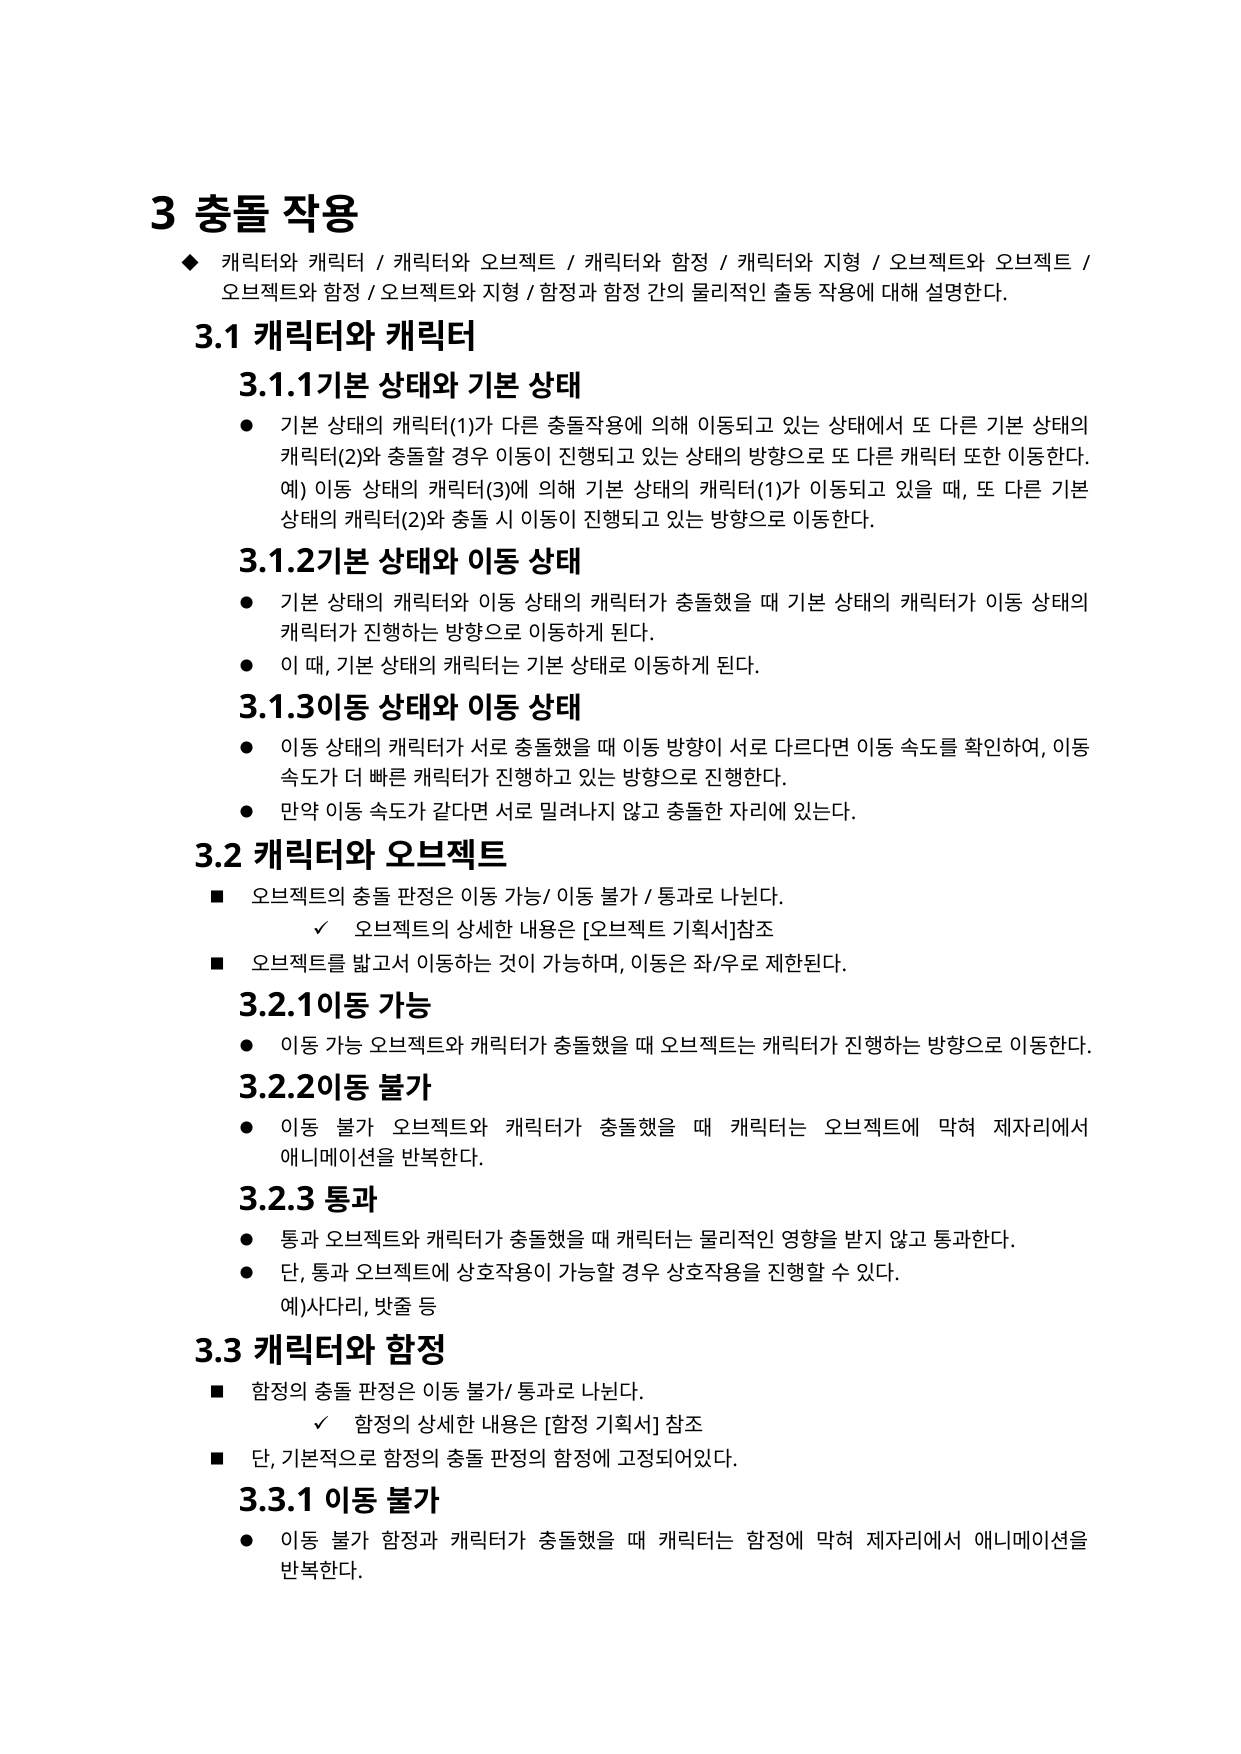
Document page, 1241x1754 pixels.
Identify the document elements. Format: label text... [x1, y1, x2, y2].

text 캐릭터와 캐릭터 [194, 309, 1090, 358]
text 기본 상태와 기본 상태 [239, 361, 1090, 407]
text 만약 이동 속도가 같다면 서로 밀려나지 않고 충돌한 자리에 있는다. [239, 795, 1090, 825]
text 이동 가능 [239, 980, 1090, 1026]
list 예) 이동 상태의 캐릭터(3)에 의해 기본 상태의 캐릭터(1)가 이동되고 있을 때, 또 다른 기본 상태의 캐릭터(2)와 충돌 시 이동이 진행되고 있는 방향으로 이동한다. [281, 473, 1090, 534]
text 캐릭터와 캐릭터 / 캐릭터와 오브젝트 / 캐릭터와 함정 / 캐릭터와 지형 / 오브젝트와 오브젝트 / 오브젝트와 함정 / 오브젝트와 지형 / 함정과 함정 간의 물리적인 출동 작용에 대해 설명한다. [179, 246, 1090, 306]
list 함정의 상세한 내용은 [함정 기획서] 참조 [312, 1408, 1090, 1439]
text 오브젝트를 밟고서 이동하는 것이 가능하며, 이동은 좌/우로 제한된다. [209, 947, 1090, 977]
text 기본 상태의 캐릭터와 이동 상태의 캐릭터가 충돌했을 때 기본 상태의 캐릭터가 이동 상태의 캐릭터가 진행하는 방향으로 이동하게 된다. [239, 586, 1090, 646]
text 이동 가능 오브젝트와 캐릭터가 충돌했을 때 오브젝트는 캐릭터가 진행하는 방향으로 이동한다. [239, 1029, 1090, 1059]
text 이 때, 기본 상태의 캐릭터는 기본 상태로 이동하게 된다. [239, 649, 1090, 680]
text 이동 불가 [239, 1475, 1090, 1521]
text 기본 상태와 이동 상태 [239, 537, 1090, 583]
text 단, 기본적으로 함정의 충돌 판정의 함정에 고정되어있다. [209, 1442, 1090, 1472]
text 통과 오브젝트와 캐릭터가 충돌했을 때 캐릭터는 물리적인 영향을 받지 않고 통과한다. [239, 1223, 1090, 1253]
text 이동 상태의 캐릭터가 서로 충돌했을 때 이동 방향이 서로 다르다면 이동 속도를 확인하여, 이동 속도가 더 빠른 캐릭터가 진행하고 있는 방향으로 진행한다. [239, 731, 1090, 792]
text 캐릭터와 오브젝트 [194, 828, 1090, 877]
text 단, 통과 오브젝트에 상호작용이 가능할 경우 상호작용을 진행할 수 있다. [239, 1257, 1090, 1287]
list 오브젝트의 상세한 내용은 [오브젝트 기획서]참조 [312, 913, 1090, 944]
text 이동 불가 함정과 캐릭터가 충돌했을 때 캐릭터는 함정에 막혀 제자리에서 애니메이션을 반복한다. [239, 1524, 1090, 1584]
text 충돌 작용 [150, 180, 1090, 243]
text 캐릭터와 함정 [194, 1323, 1090, 1372]
text 통과 [239, 1174, 1090, 1220]
text 오브젝트의 충돌 판정은 이동 가능/ 이동 불가 / 통과로 나뉜다. [209, 880, 1090, 910]
text 이동 상태와 이동 상태 [239, 683, 1090, 728]
text 이동 불가 오브젝트와 캐릭터가 충돌했을 때 캐릭터는 오브젝트에 막혀 제자리에서 애니메이션을 반복한다. [239, 1111, 1090, 1171]
list 예)사다리, 밧줄 등 [281, 1290, 1090, 1320]
text 이동 불가 [239, 1062, 1090, 1108]
text 기본 상태의 캐릭터(1)가 다른 충돌작용에 의해 이동되고 있는 상태에서 또 다른 기본 상태의 캐릭터(2)와 충돌할 경우 이동이 진행되고 있는 상태의 방향으로 또 다른 캐릭터 또한 이동한다. [239, 410, 1090, 470]
text 함정의 충돌 판정은 이동 불가/ 통과로 나뉜다. [209, 1375, 1090, 1405]
